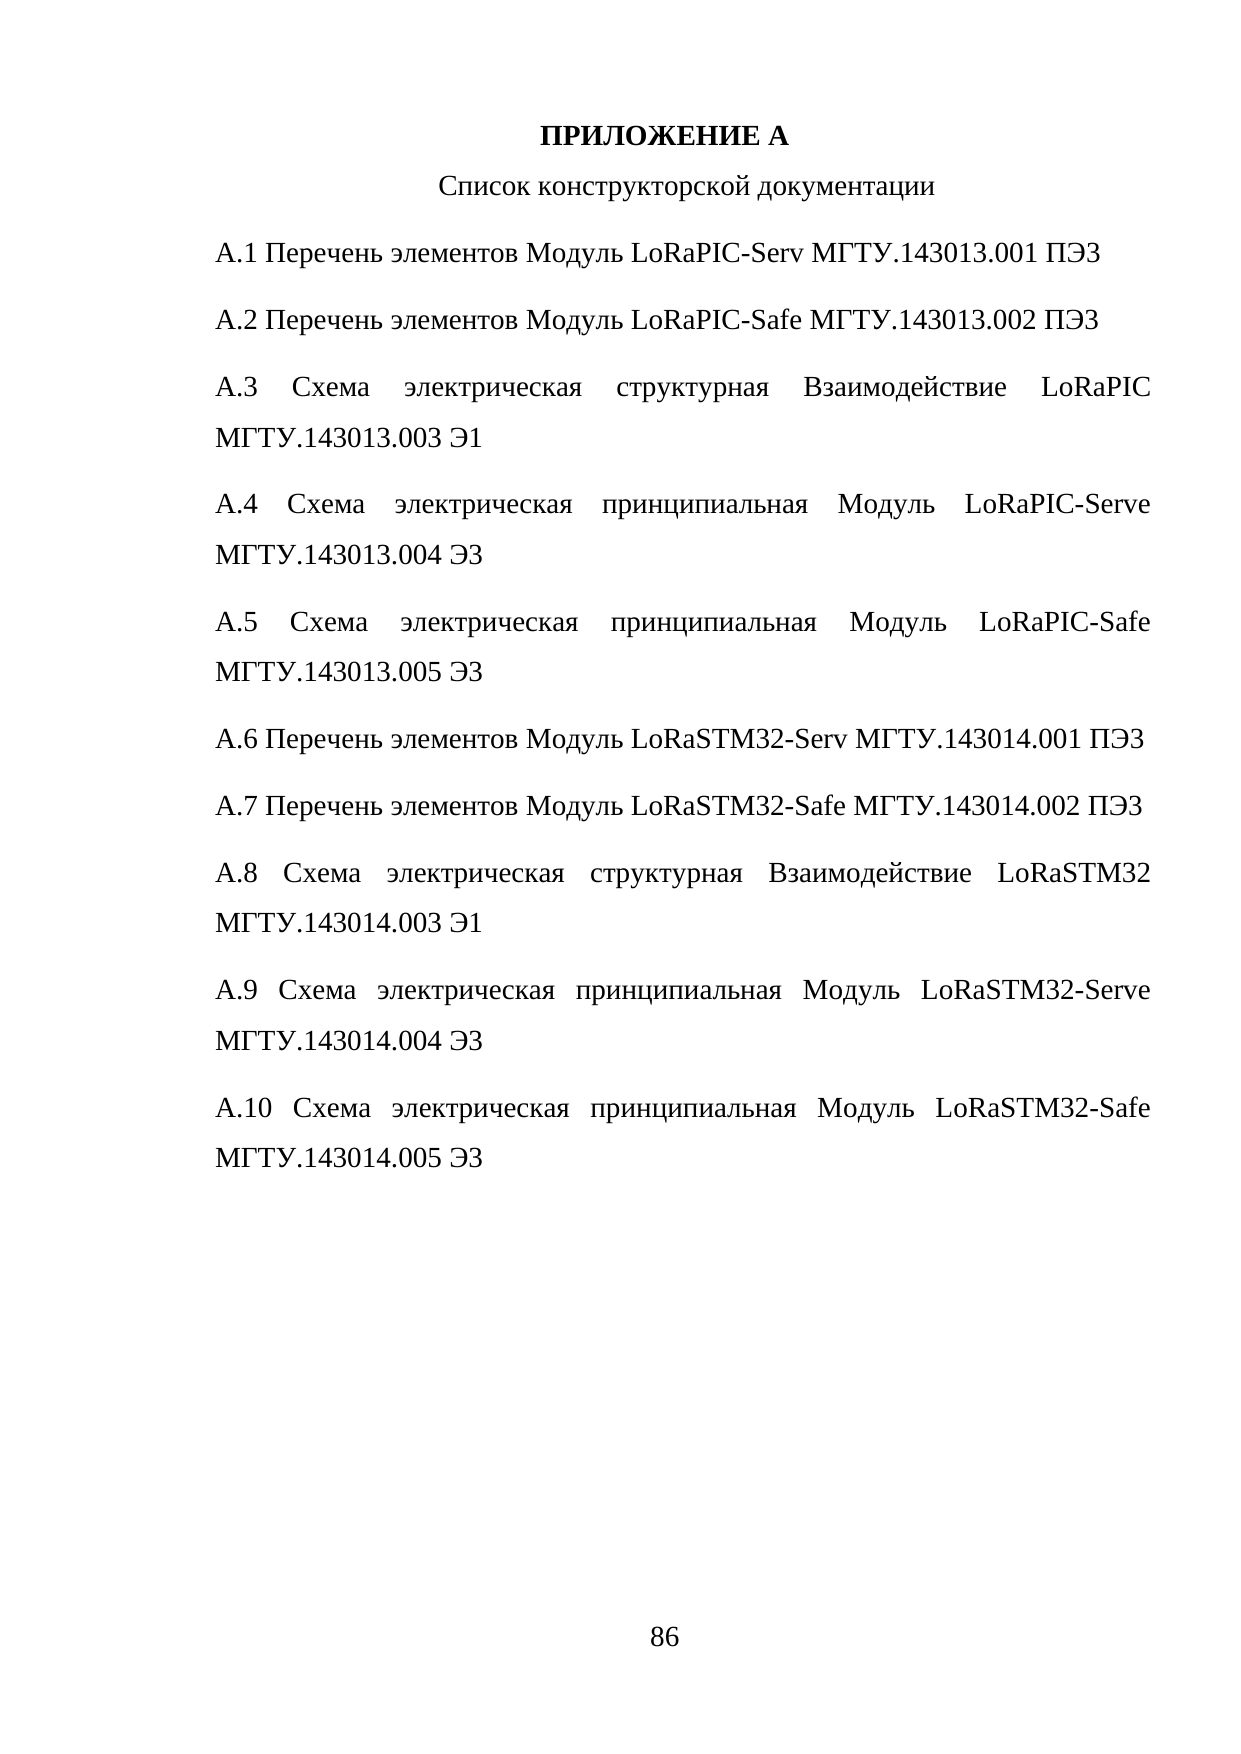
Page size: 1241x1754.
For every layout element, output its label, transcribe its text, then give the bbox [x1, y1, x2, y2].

text A.8 Схема электрическая структурная Взаимодействие LoRaSTM32 МГТУ.143014.003 Э1 [215, 855, 1152, 939]
text A.4 Схема электрическая принципиальная Модуль LoRaPIC-Serve МГТУ.143013.004 Э3 [215, 487, 1152, 571]
text A.3 Схема электрическая структурная Взаимодействие LoRaPIC МГТУ.143013.003 Э1 [215, 369, 1152, 453]
text ПРИЛОЖЕНИЕ А [177, 118, 1152, 152]
text A.10 Схема электрическая принципиальная Модуль LoRaSTM32-Safe МГТУ.143014.005 Э3 [215, 1090, 1152, 1174]
text A.7 Перечень элементов Модуль LoRaSTM32-Safe МГТУ.143014.002 ПЭ3 [215, 788, 1152, 822]
text A.5 Схема электрическая принципиальная Модуль LoRaPIC-Safe МГТУ.143013.005 Э3 [215, 604, 1152, 688]
text A.6 Перечень элементов Модуль LoRaSTM32-Serv МГТУ.143014.001 ПЭ3 [215, 721, 1152, 755]
text A.2 Перечень элементов Модуль LoRaPIC-Safe МГТУ.143013.002 ПЭ3 [177, 302, 1152, 336]
text A.9 Схема электрическая принципиальная Модуль LoRaSTM32-Serve МГТУ.143014.004 Э3 [215, 972, 1152, 1056]
text Список конструкторской документации [177, 168, 1152, 202]
text A.1 Перечень элементов Модуль LoRaPIC-Serv МГТУ.143013.001 ПЭ3 [177, 235, 1152, 269]
